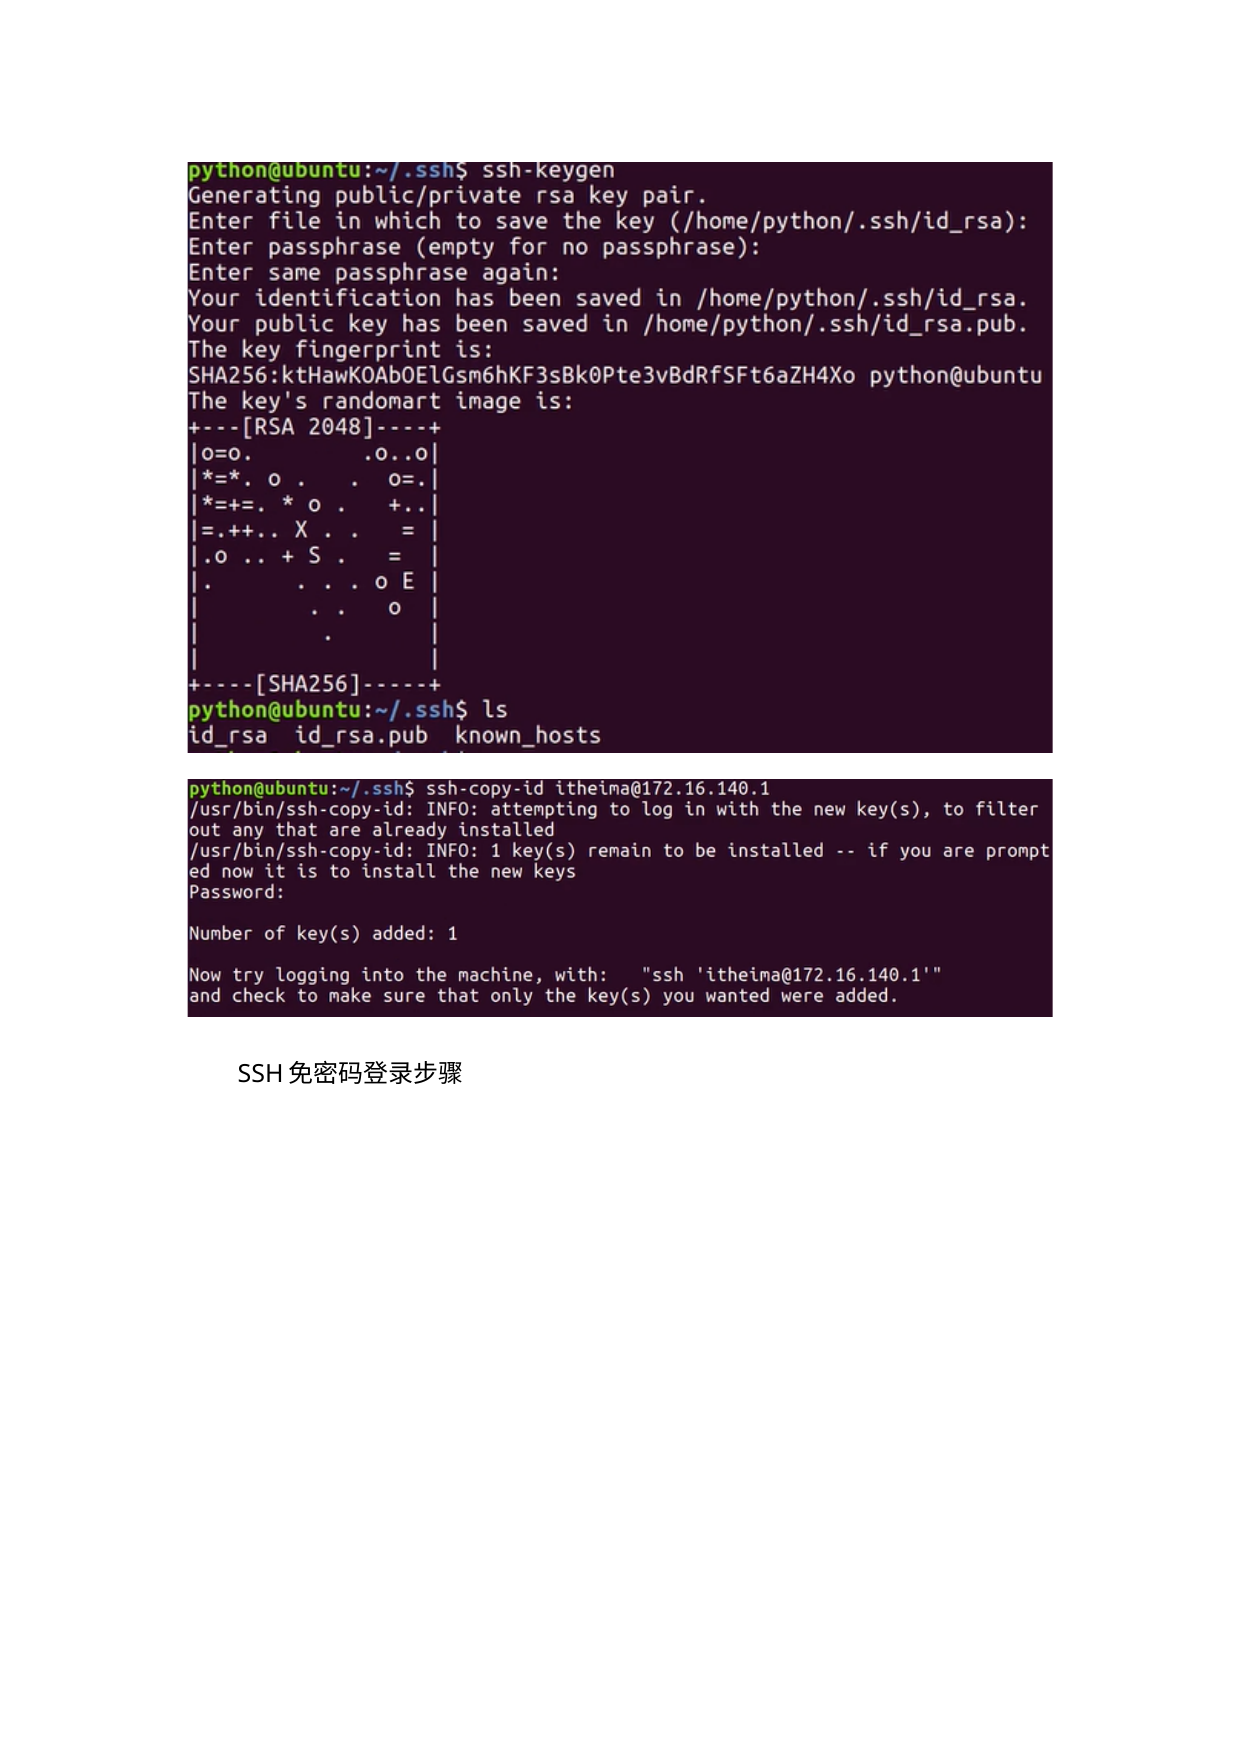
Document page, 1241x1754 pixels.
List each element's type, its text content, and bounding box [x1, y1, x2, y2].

text SSH免密码登录步骤 [187, 1039, 1053, 1104]
picture [187, 162, 1053, 753]
picture [187, 779, 1053, 1017]
